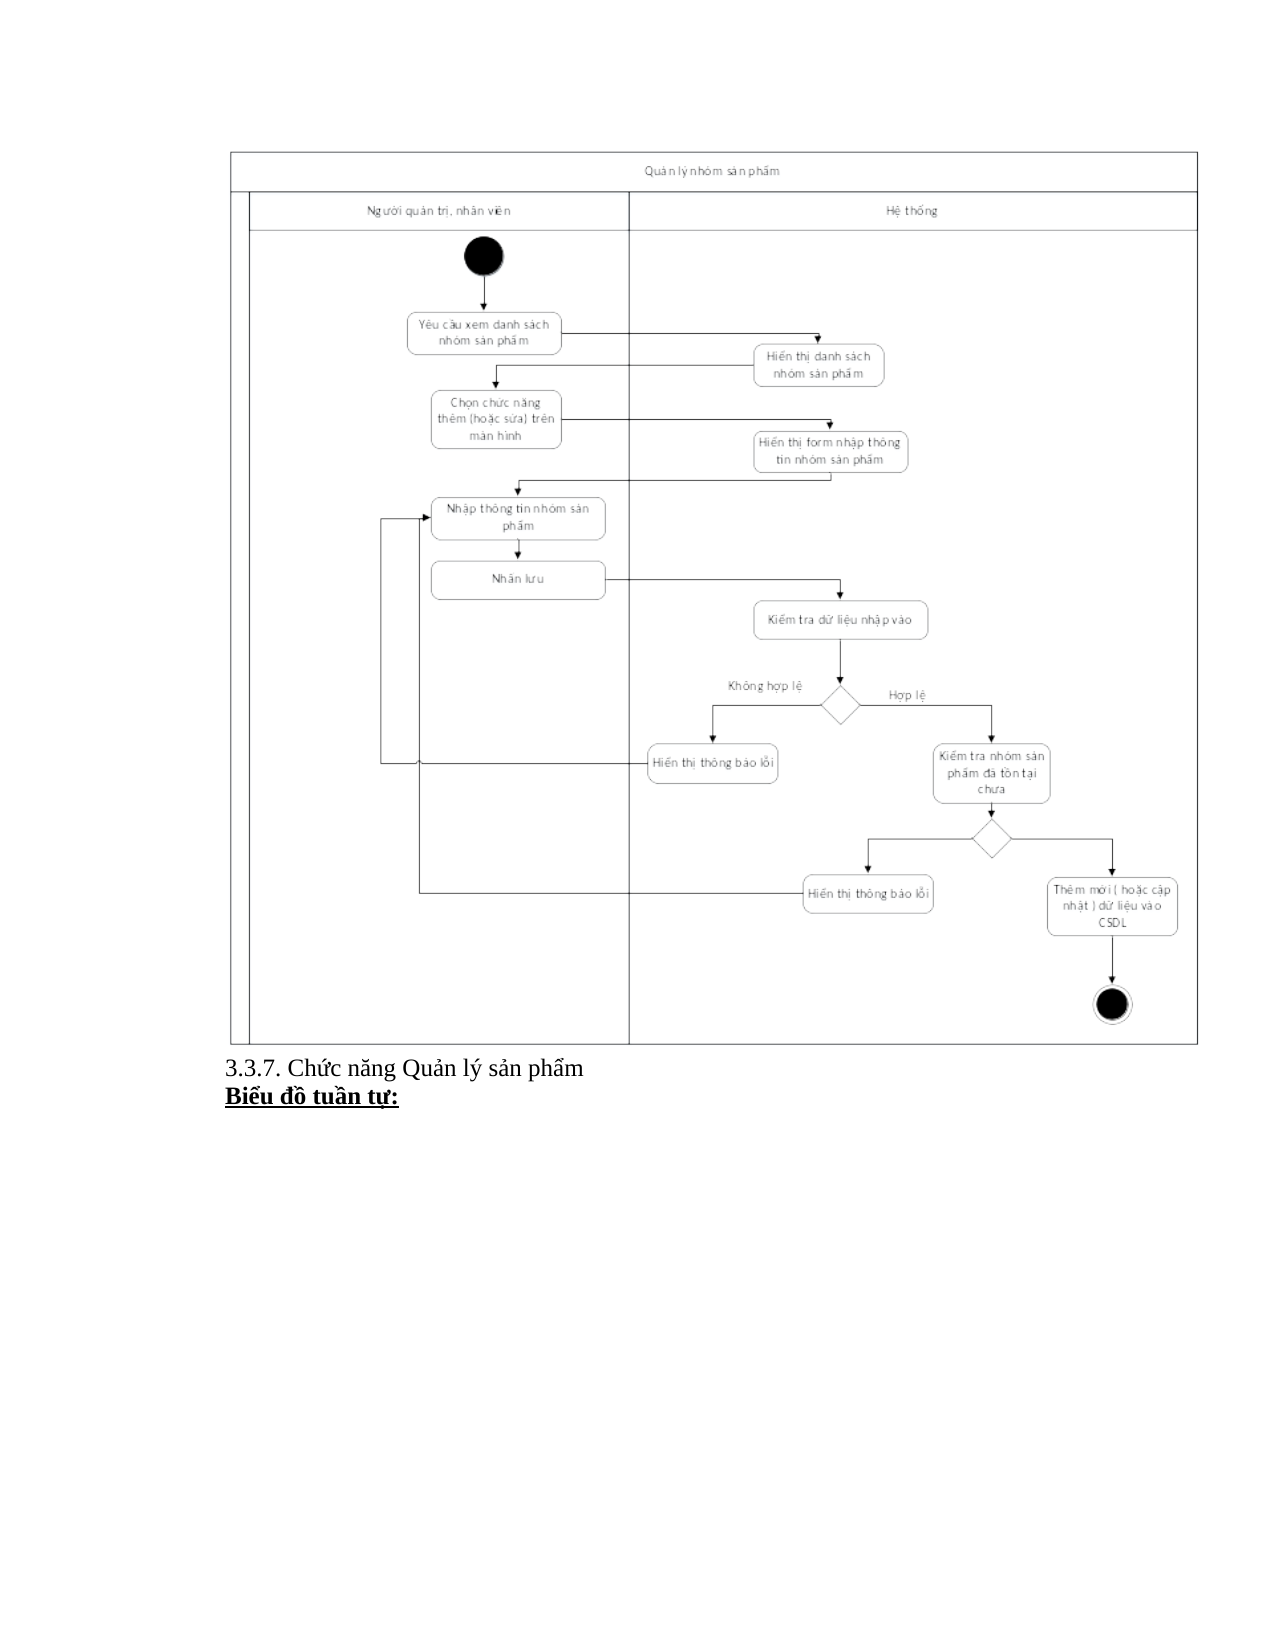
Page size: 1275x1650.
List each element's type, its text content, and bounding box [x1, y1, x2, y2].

text Biểu đồ tuần tự: [225, 1081, 1125, 1110]
subtitle 3.3.7. Chức năng Quản lý sản phẩm [150, 1053, 1125, 1081]
